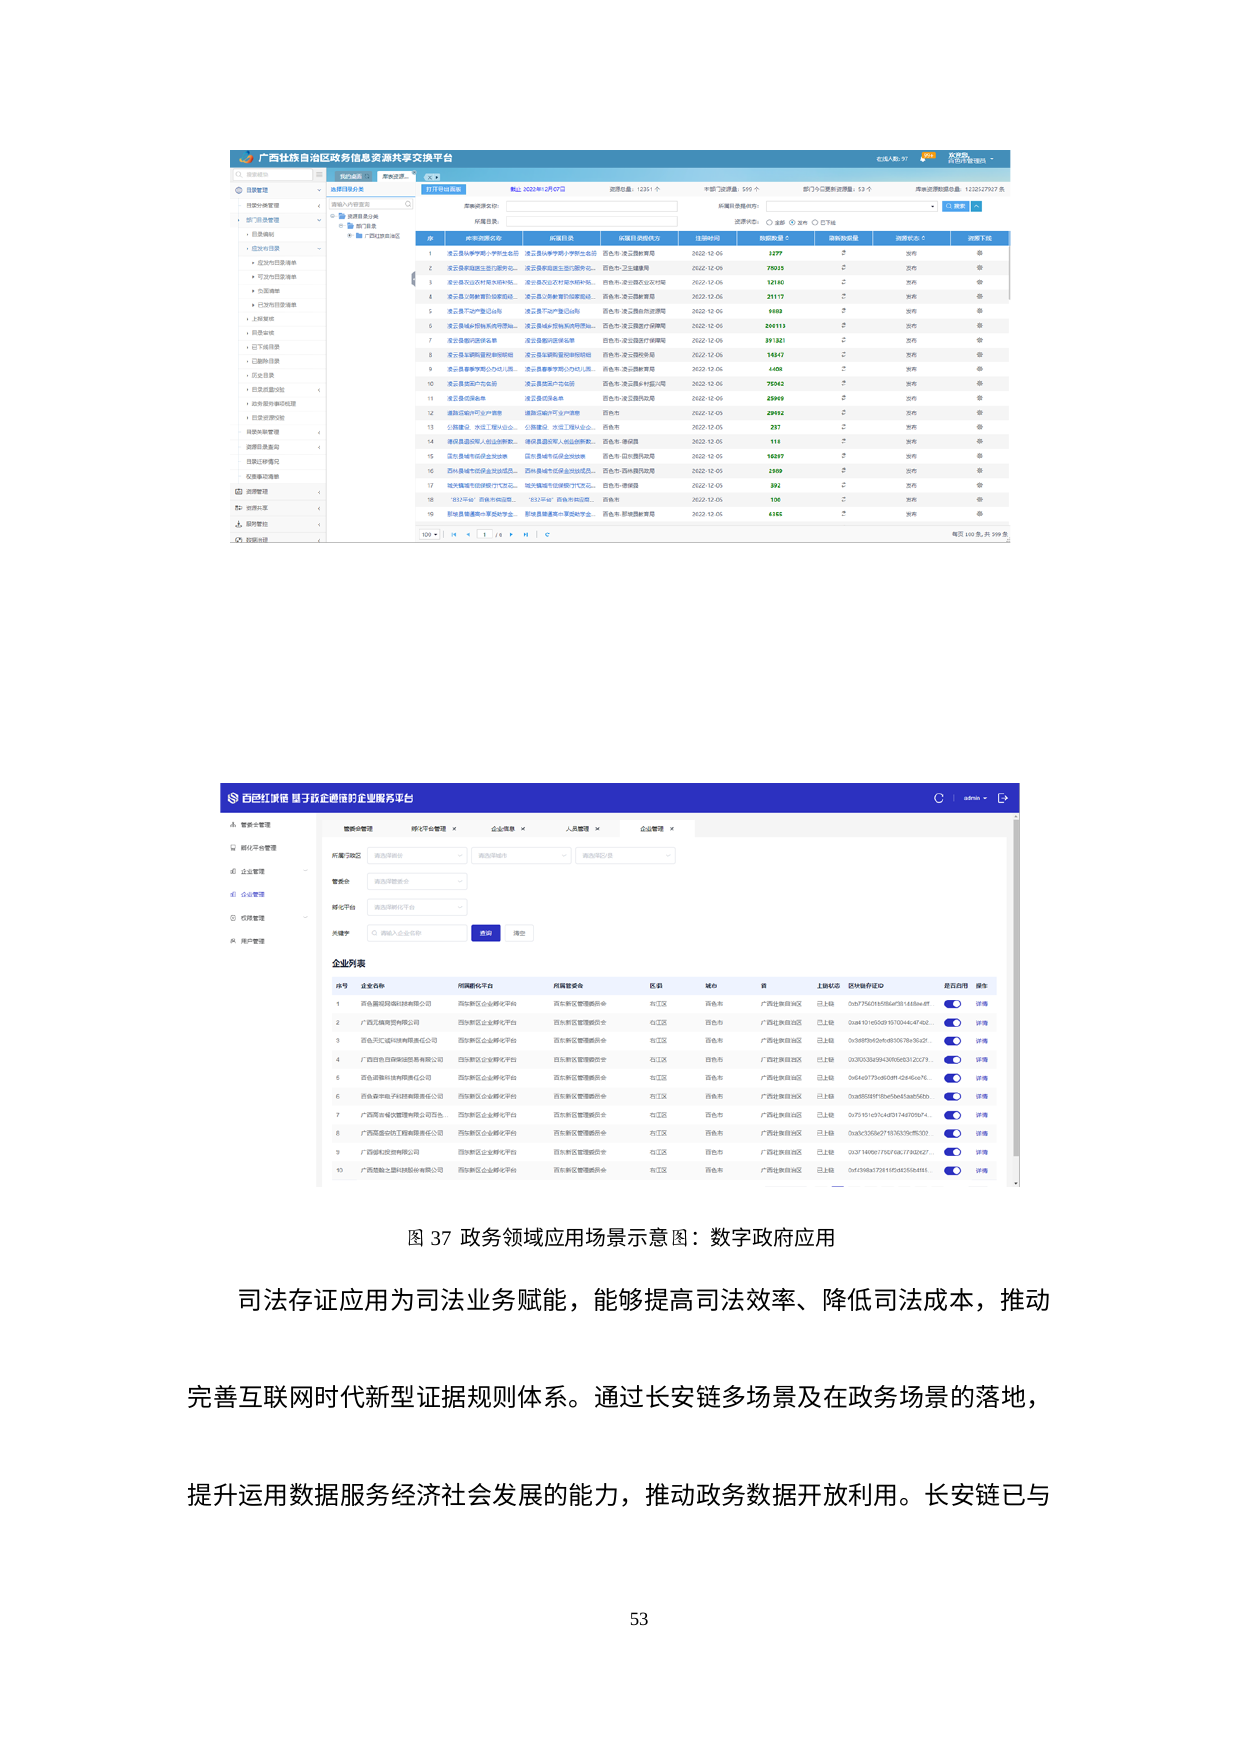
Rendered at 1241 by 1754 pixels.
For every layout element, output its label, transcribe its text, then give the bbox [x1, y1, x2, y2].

text 图 37 政务领域应用场景示意图：数字政府应用 [187, 1221, 1053, 1253]
picture [230, 150, 1011, 546]
picture [220, 783, 1020, 1187]
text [187, 1266, 1053, 1526]
